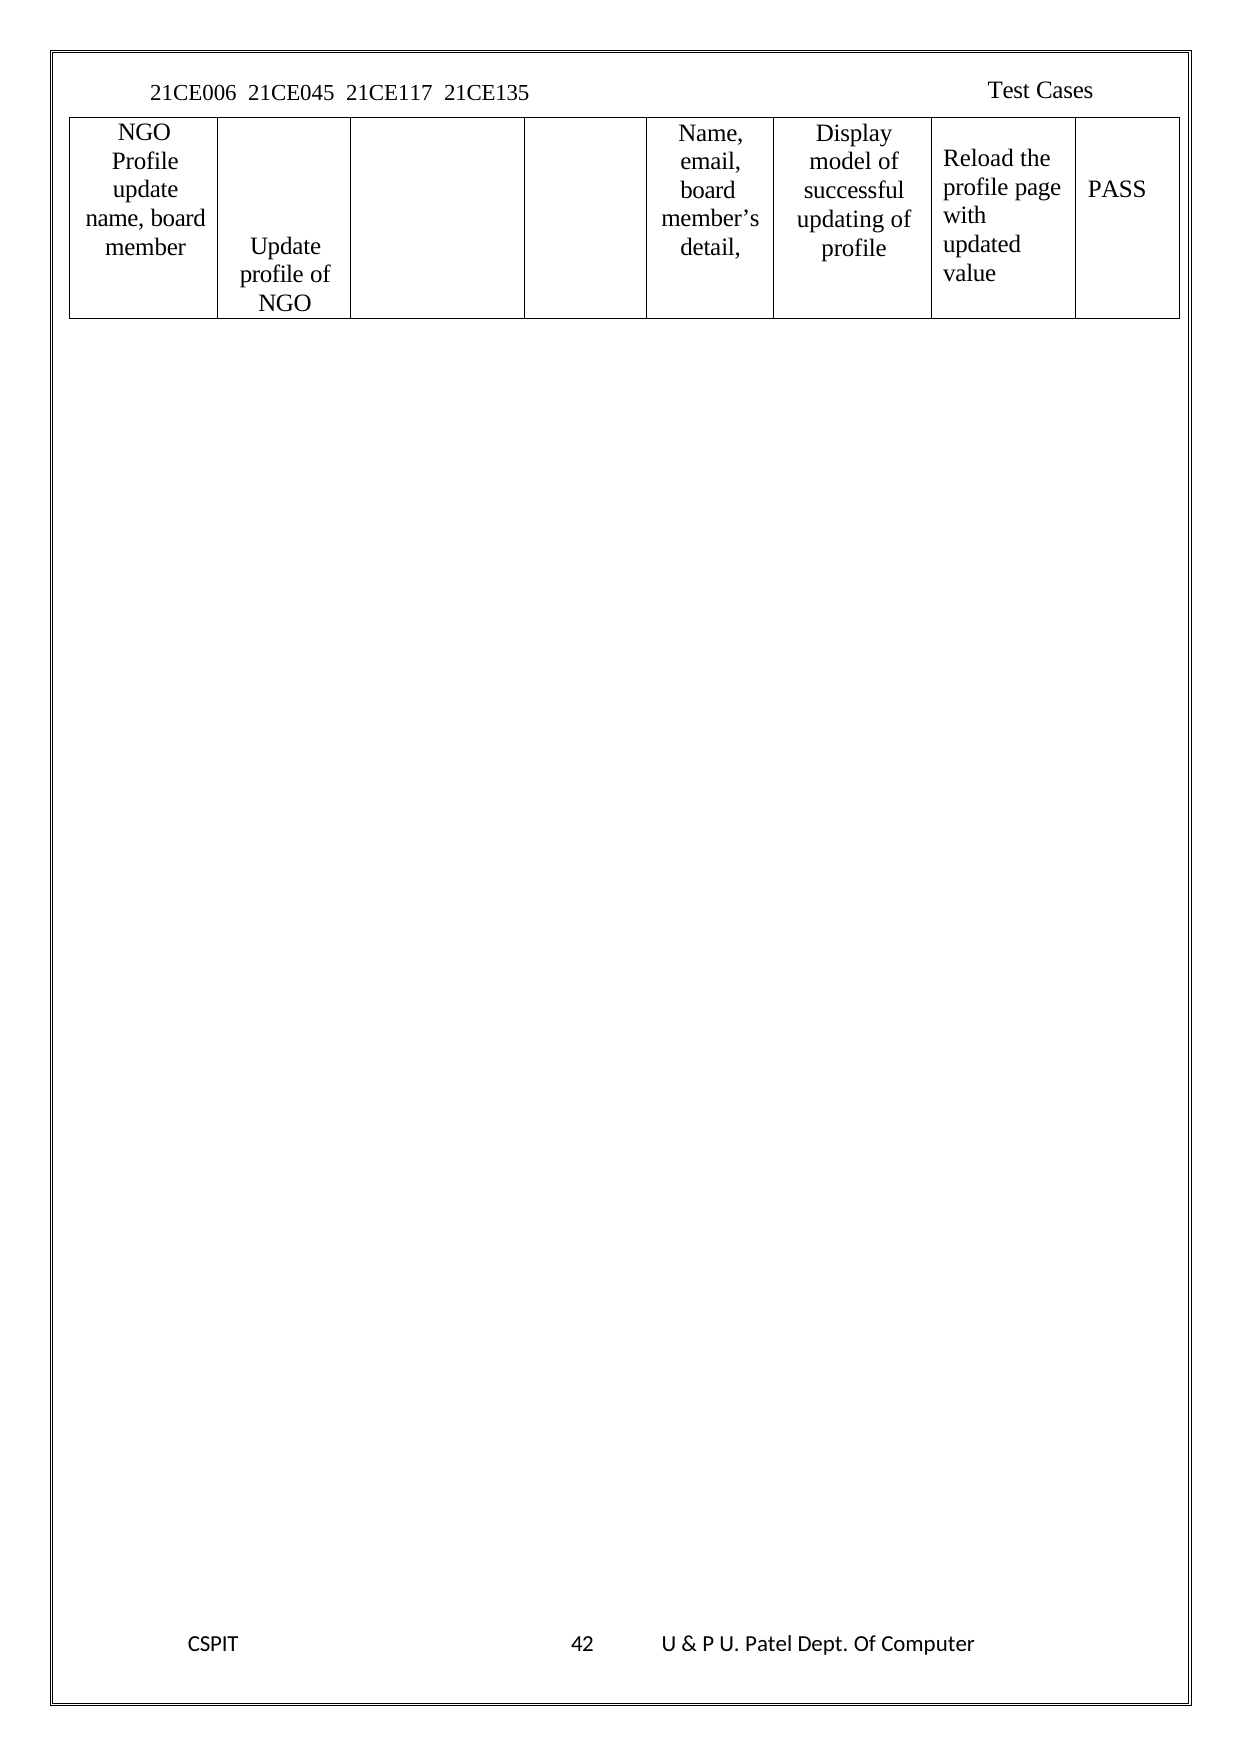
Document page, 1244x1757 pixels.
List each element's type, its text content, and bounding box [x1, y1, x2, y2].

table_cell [774, 118, 931, 318]
table_cell NGO Profile update name, board member [70, 118, 217, 318]
table_cell [351, 118, 524, 318]
table_cell Update profile of NGO [218, 118, 350, 318]
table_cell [932, 118, 1075, 318]
table_cell PASS [1076, 118, 1179, 318]
table_cell Name, email, board member’s detail, [647, 118, 773, 318]
